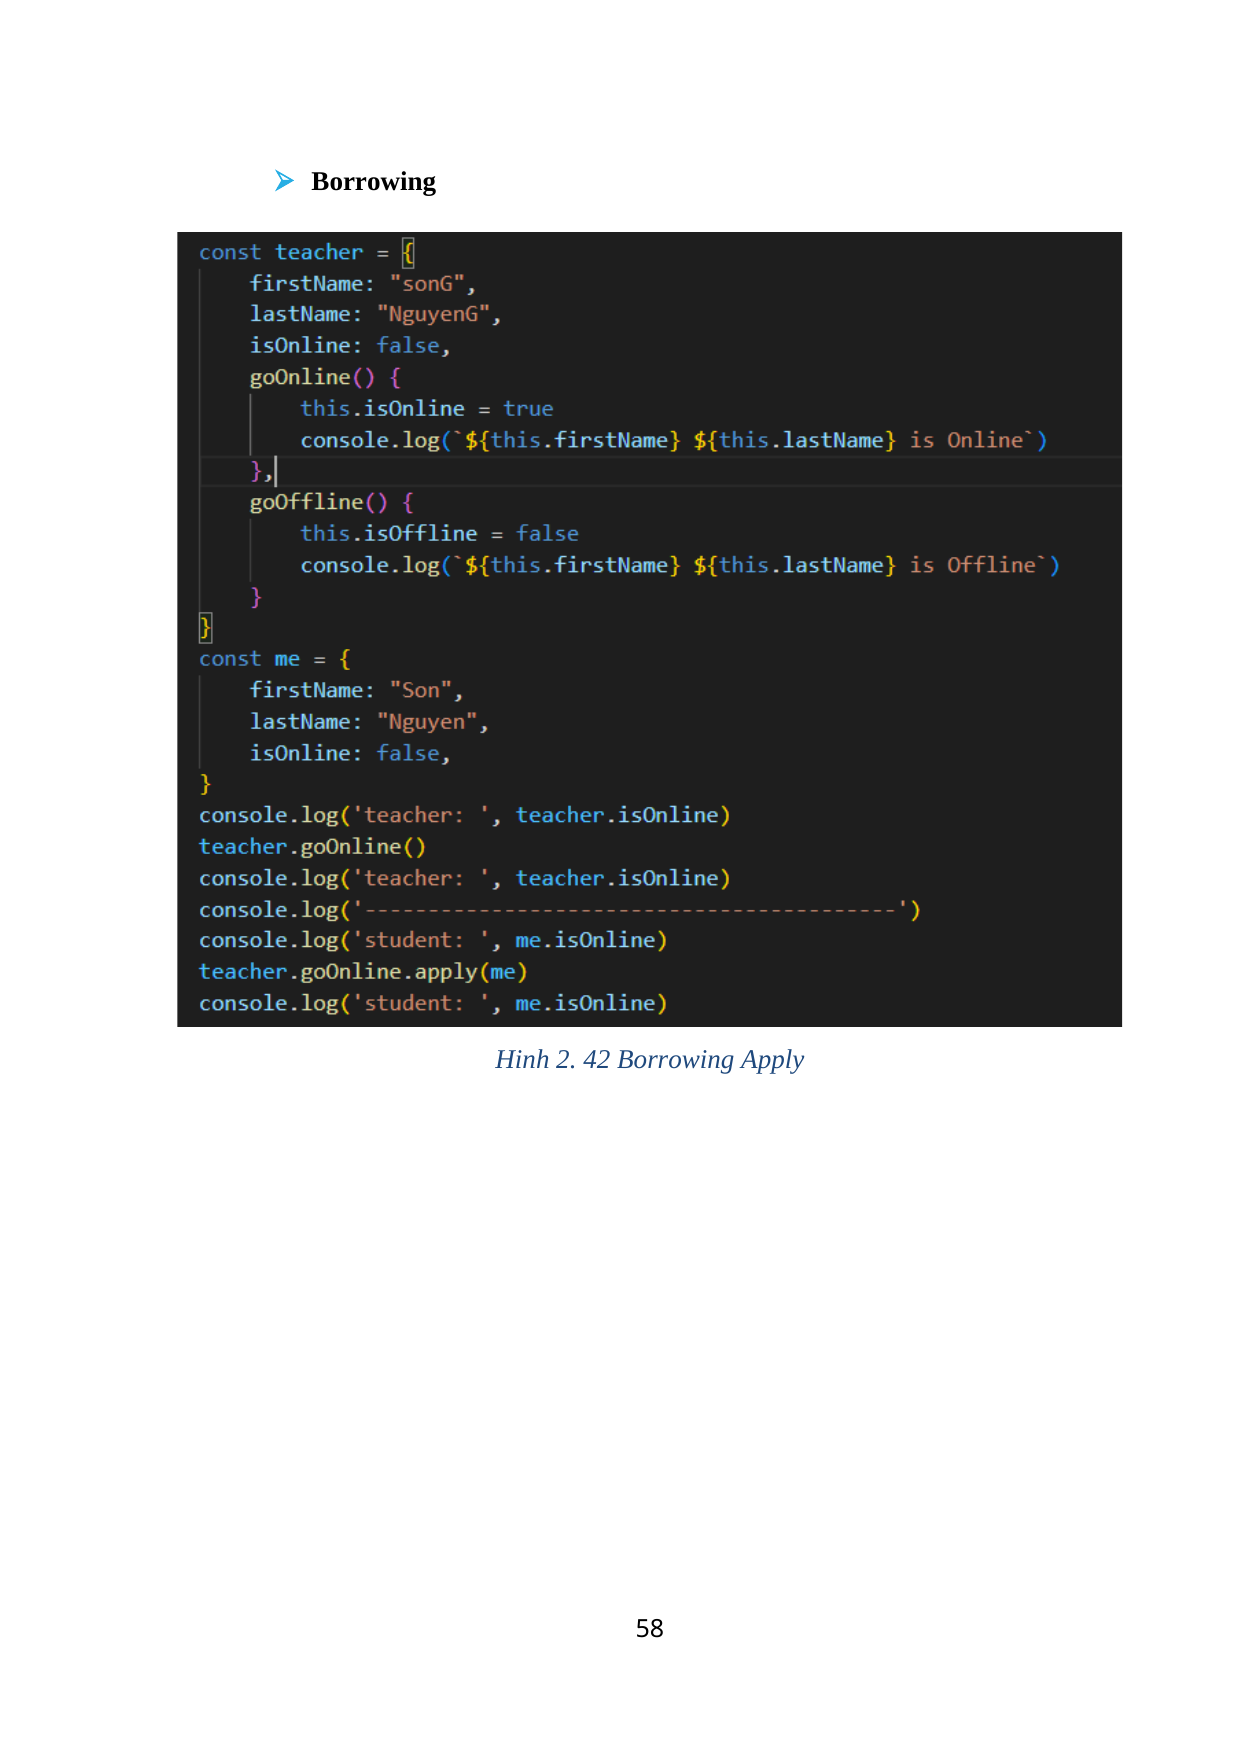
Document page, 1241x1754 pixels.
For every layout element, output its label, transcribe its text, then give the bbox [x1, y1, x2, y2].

picture [177, 232, 1123, 1027]
text Hinh 2. 42 Borrowing Apply [177, 1044, 1122, 1075]
list Borrowing [274, 165, 1122, 196]
